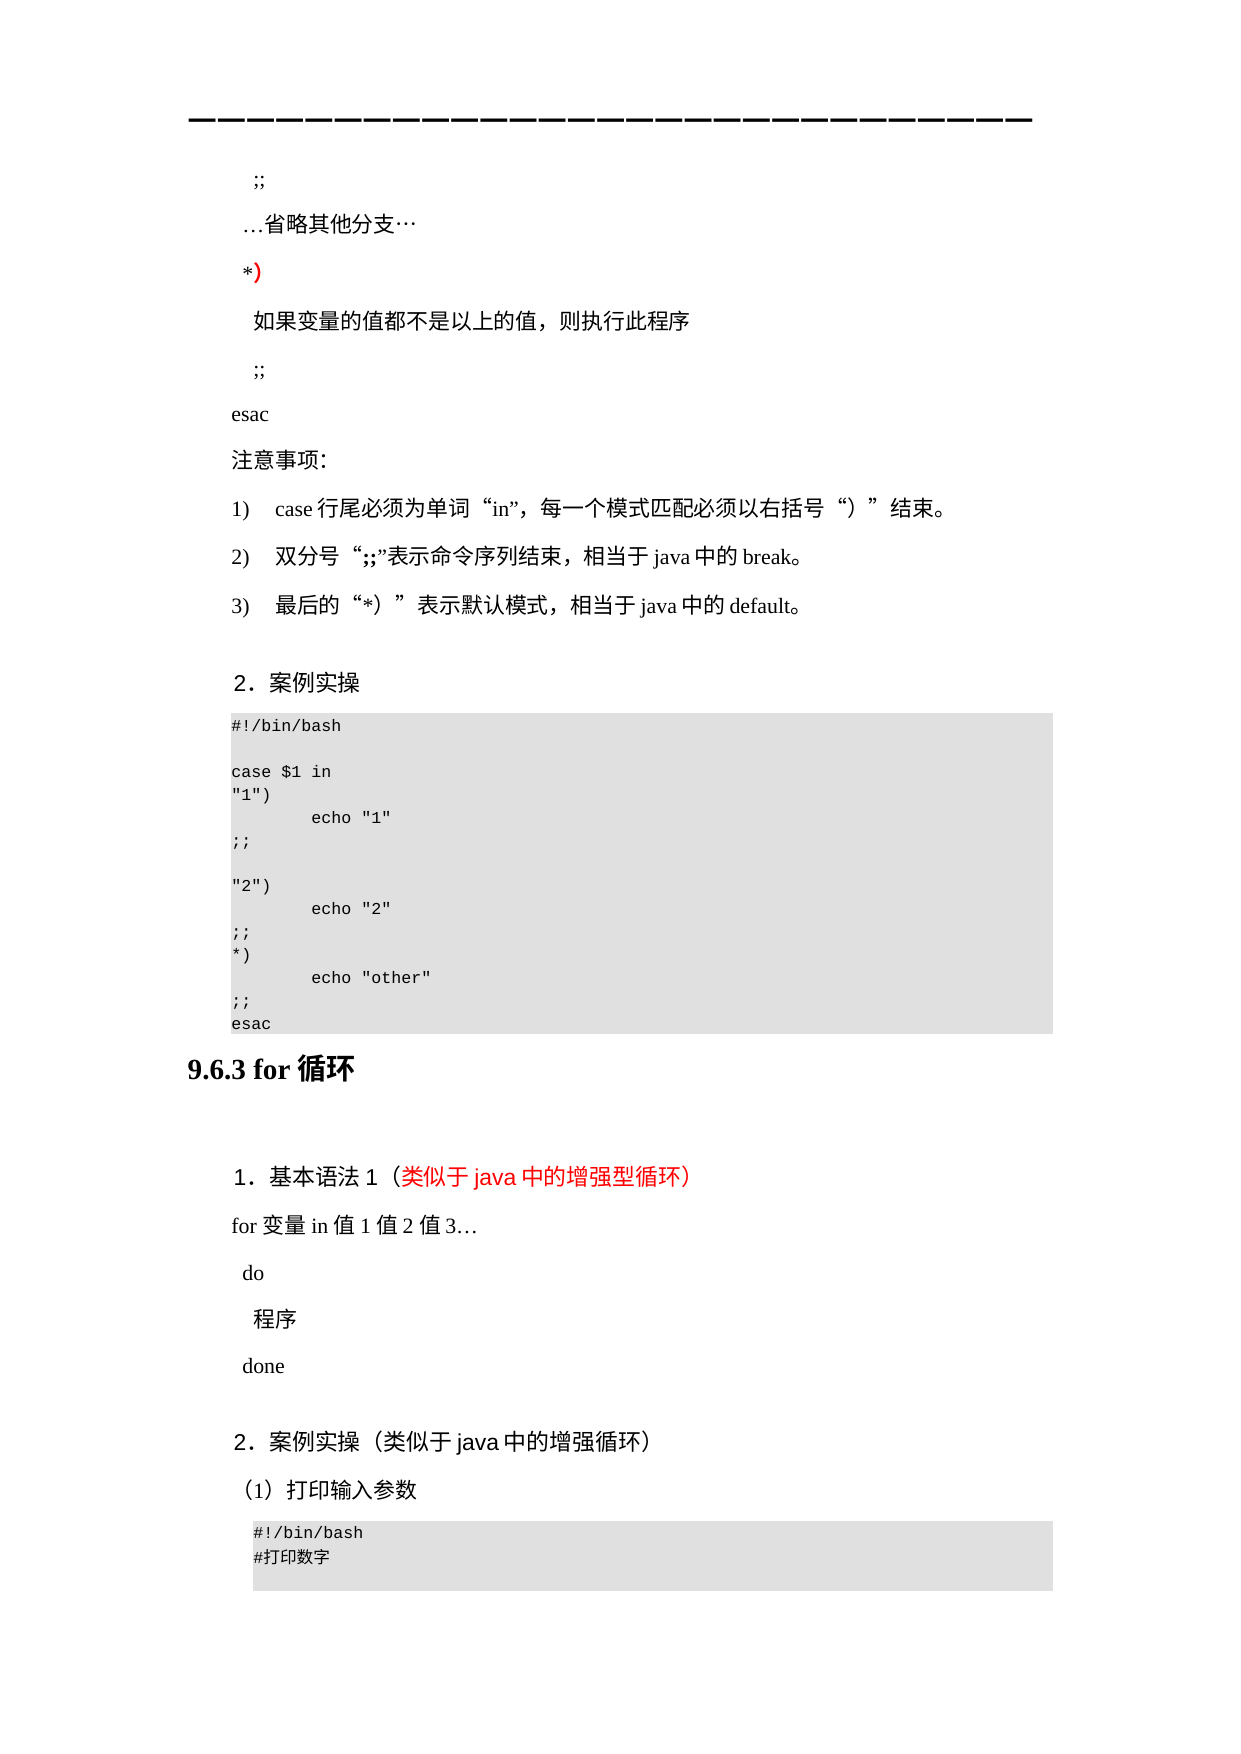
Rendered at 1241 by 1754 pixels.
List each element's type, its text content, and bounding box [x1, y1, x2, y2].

text *） [231, 255, 1053, 288]
text （1）打印输入参数 [187, 1472, 1053, 1505]
text ;; [231, 920, 1053, 943]
text 如果变量的值都不是以上的值，则执行此程序 [231, 304, 1053, 336]
text 2．案例实操（类似于java中的增强循环） [187, 1407, 1053, 1472]
text esac [231, 1011, 1053, 1034]
text #!/bin/bash [231, 713, 1053, 736]
text echo "other" [231, 966, 1053, 988]
text ;; [231, 828, 1053, 851]
list 最后的“*）”表示默认模式，相当于java中的default。 [231, 587, 1053, 620]
text ;; [231, 988, 1053, 1011]
text #!/bin/bash [253, 1521, 1053, 1544]
text done [231, 1349, 1053, 1382]
text 2．案例实操 [187, 648, 1053, 713]
text for 变量 in 值1 值2 值3… [231, 1208, 1053, 1240]
text ;; [231, 352, 1053, 384]
text "2") [231, 874, 1053, 897]
text *) [231, 943, 1053, 966]
text 注意事项： [231, 442, 1053, 475]
text esac [231, 397, 1053, 430]
text case $1 in [231, 759, 1053, 782]
text 程序 [231, 1301, 1053, 1334]
text 1．基本语法1（类似于java中的增强型循环） [187, 1143, 1053, 1208]
text echo "1" [231, 805, 1053, 828]
text #打印数字 [253, 1544, 1053, 1568]
list case行尾必须为单词“in”，每一个模式匹配必须以右括号“）”结束。 [231, 491, 1053, 523]
text …省略其他分支… [231, 207, 1053, 239]
text do [231, 1256, 1053, 1288]
subtitle 9.6.3 for 循环 [187, 1034, 1053, 1099]
text ;; [231, 162, 1053, 194]
list 双分号“;;”表示命令序列结束，相当于java中的break。 [231, 539, 1053, 571]
text echo "2" [231, 897, 1053, 920]
text "1") [231, 782, 1053, 805]
